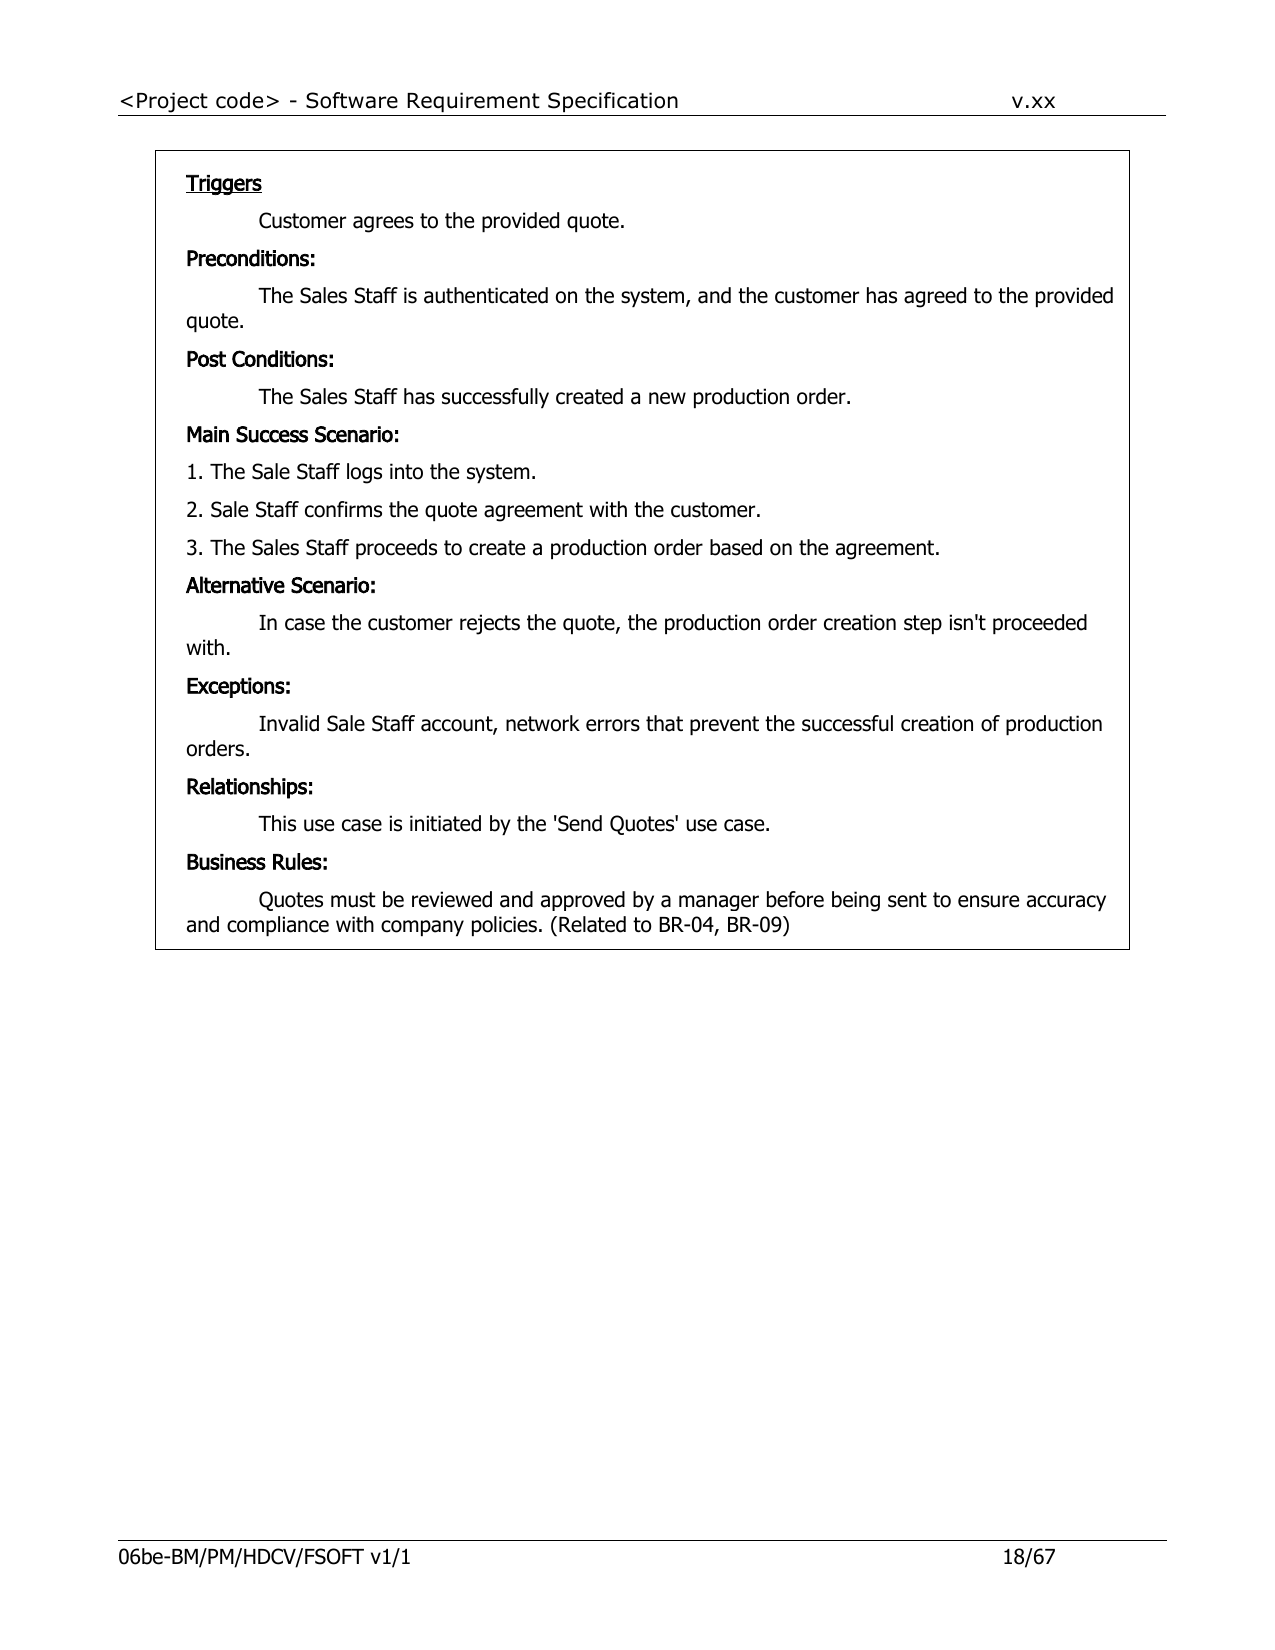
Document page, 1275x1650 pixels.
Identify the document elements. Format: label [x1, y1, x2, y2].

table_cell [156, 151, 1129, 949]
